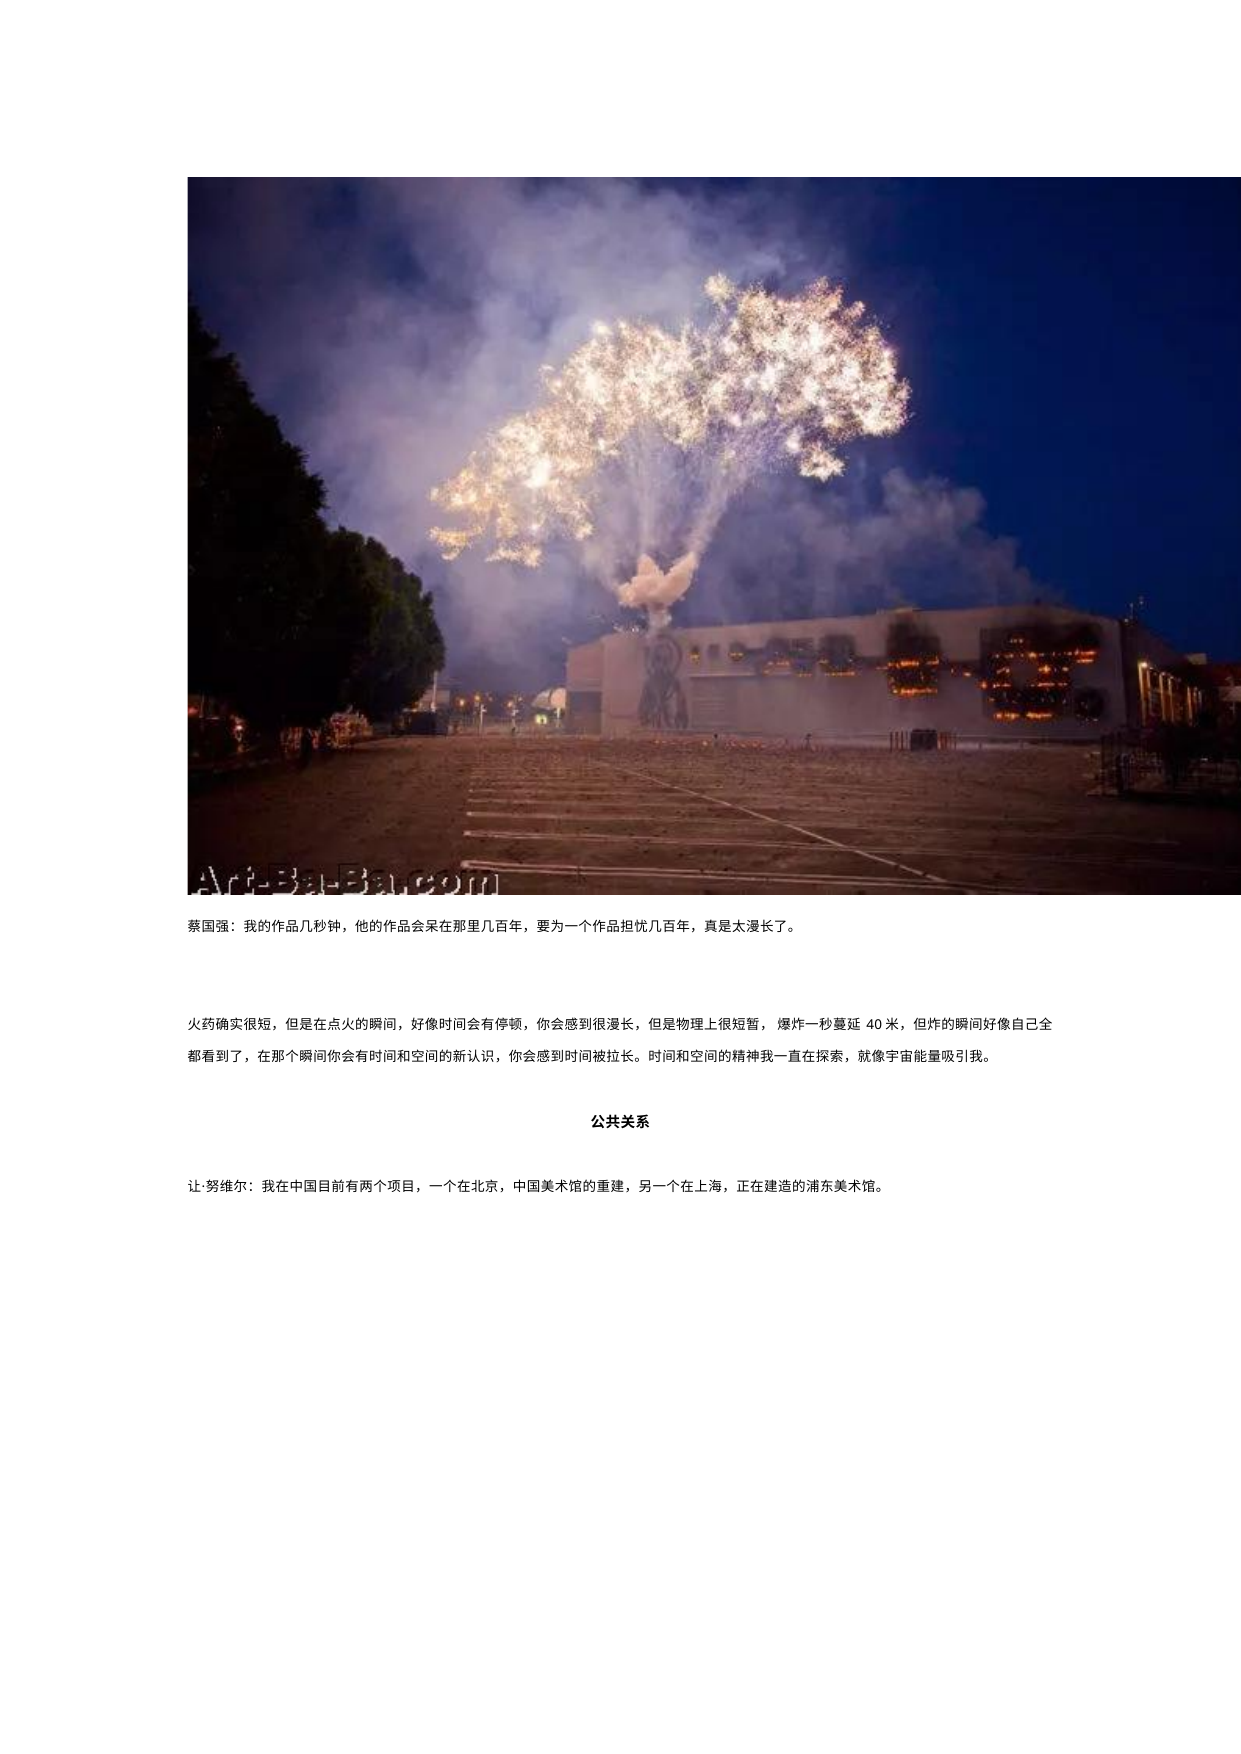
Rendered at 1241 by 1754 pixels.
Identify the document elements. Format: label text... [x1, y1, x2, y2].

picture [187, 177, 1241, 895]
text 公共关系 [187, 1104, 1053, 1137]
text 让·努维尔：我在中国目前有两个项目，一个在北京，中国美术馆的重建，另一个在上海，正在建造的浦东美术馆。 [187, 1169, 1053, 1202]
text 蔡国强：我的作品几秒钟，他的作品会呆在那里几百年，要为一个作品担忧几百年，真是太漫长了。 [187, 909, 1053, 942]
text 火药确实很短，但是在点火的瞬间，好像时间会有停顿，你会感到很漫长，但是物理上很短暂， 爆炸一秒蔓延40米，但炸的瞬间好像自己全都看到了，在那个瞬间你会有时间和空间的新认识，你会感到时间被拉长。时间和空间的精神我一直在探索，就像宇宙能量吸引我。 [187, 1007, 1053, 1072]
